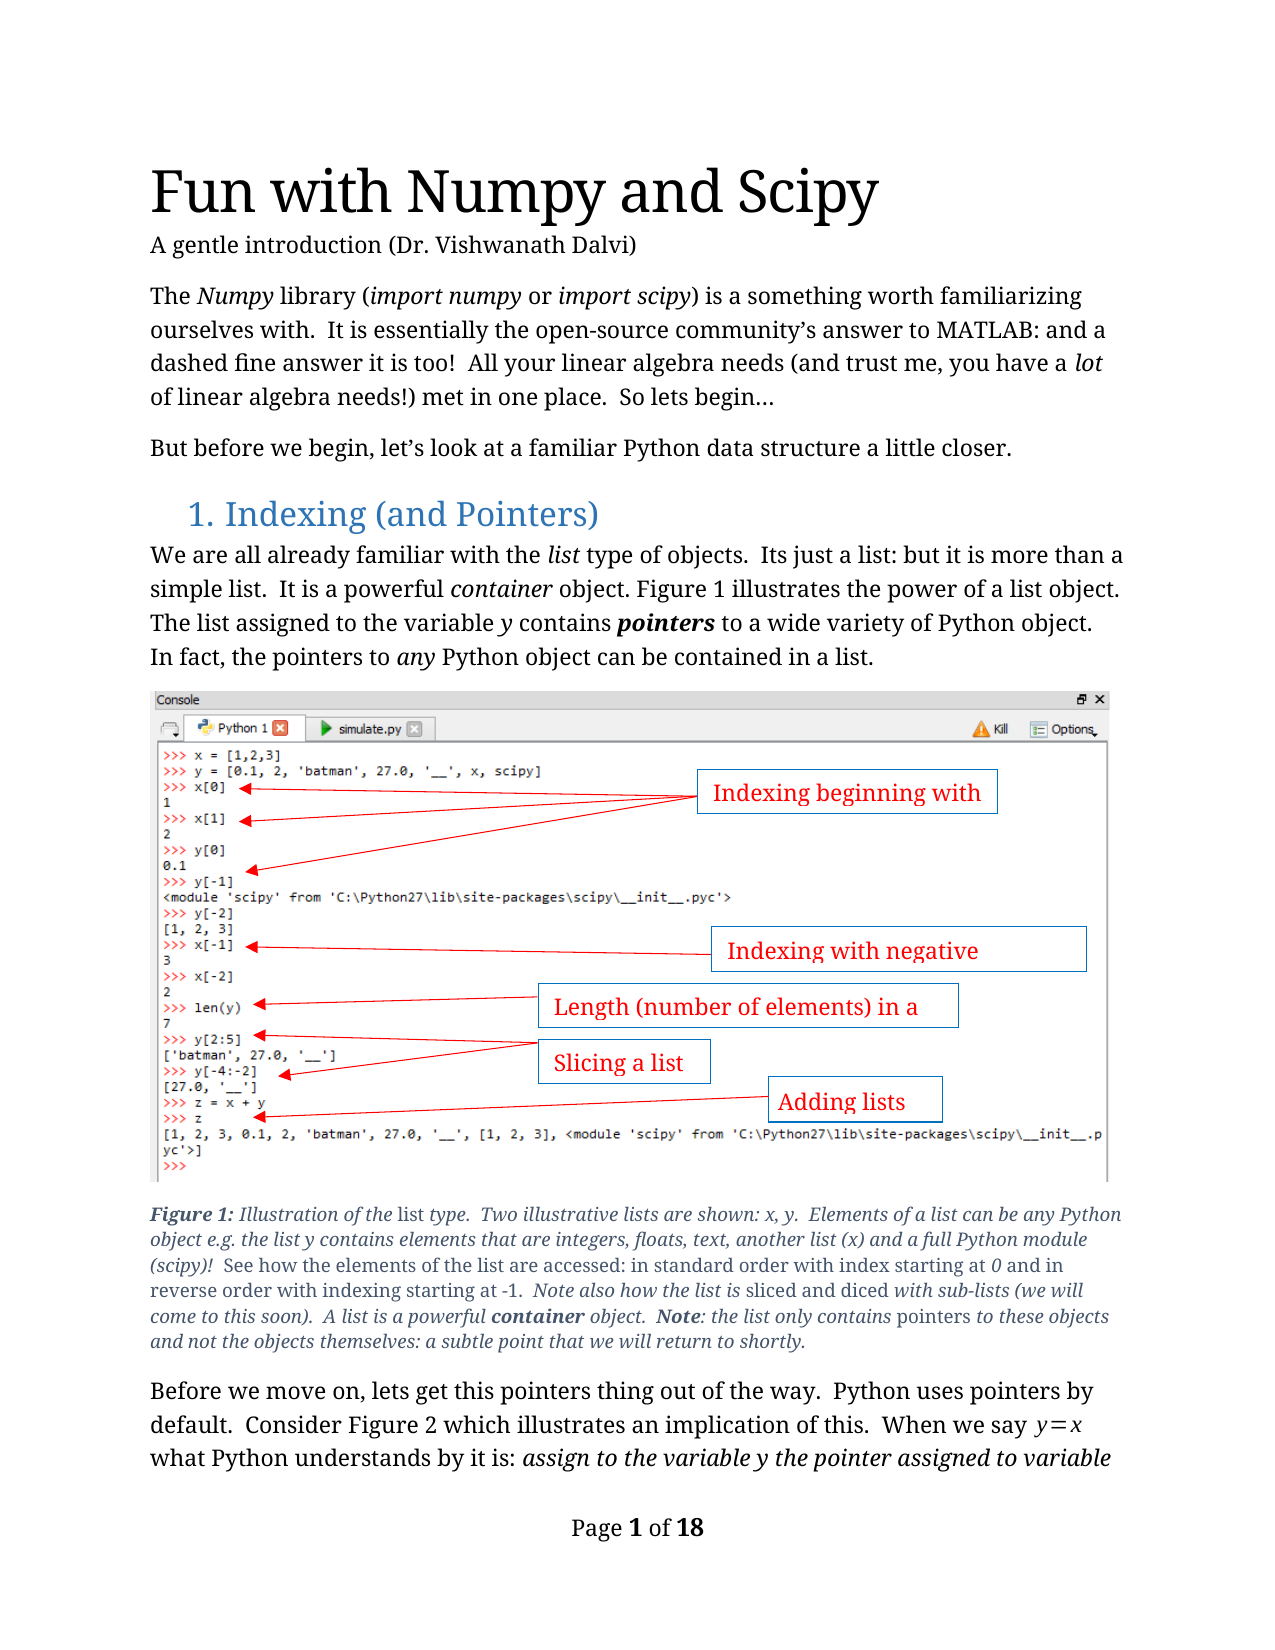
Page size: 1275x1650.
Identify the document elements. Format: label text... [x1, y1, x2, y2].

text Figure 1: Illustration of the list type. Two illustrative lists are shown: x, y. Elements of a list can be any Python object e.g. the list y contains elements that are integers, floats, text, another list (x) and a full Python module (scipy)! See how the elements of the list are accessed: in standard order with index starting at 0 and in reverse order with indexing starting at -1. Note also how the list is sliced and diced with sub-lists (we will come to this soon). A list is a powerful container object. Note: the list only contains pointers to these objects and not the objects themselves: a subtle point that we will return to shortly. [150, 1201, 1125, 1354]
text The Numpy library (import numpy or import scipy) is a something worth familiarizing ourselves with. It is essentially the open-source community’s answer to MATLAB: and a dashed fine answer it is too! All your linear algebra needs (and trust me, you have a lot of linear algebra needs!) met in one place. So lets begin… [150, 280, 1125, 412]
title Fun with Numpy and Scipy [150, 150, 1125, 229]
text We are all already familiar with the list type of objects. Its just a list: but it is more than a simple list. It is a powerful container object. Figure 1 illustrates the power of a list object. The list assigned to the variable y contains pointers to a wide variety of Python object. In fact, the pointers to any Python object can be contained in a list. [150, 539, 1125, 672]
text But before we begin, let’s look at a familiar Python data structure a little closer. [150, 432, 1125, 463]
subtitle Indexing (and Pointers) [187, 490, 1125, 536]
picture [150, 691, 1110, 1182]
text A gentle introduction (Dr. Vishwanath Dalvi) [150, 229, 1125, 261]
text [150, 1375, 1125, 1474]
